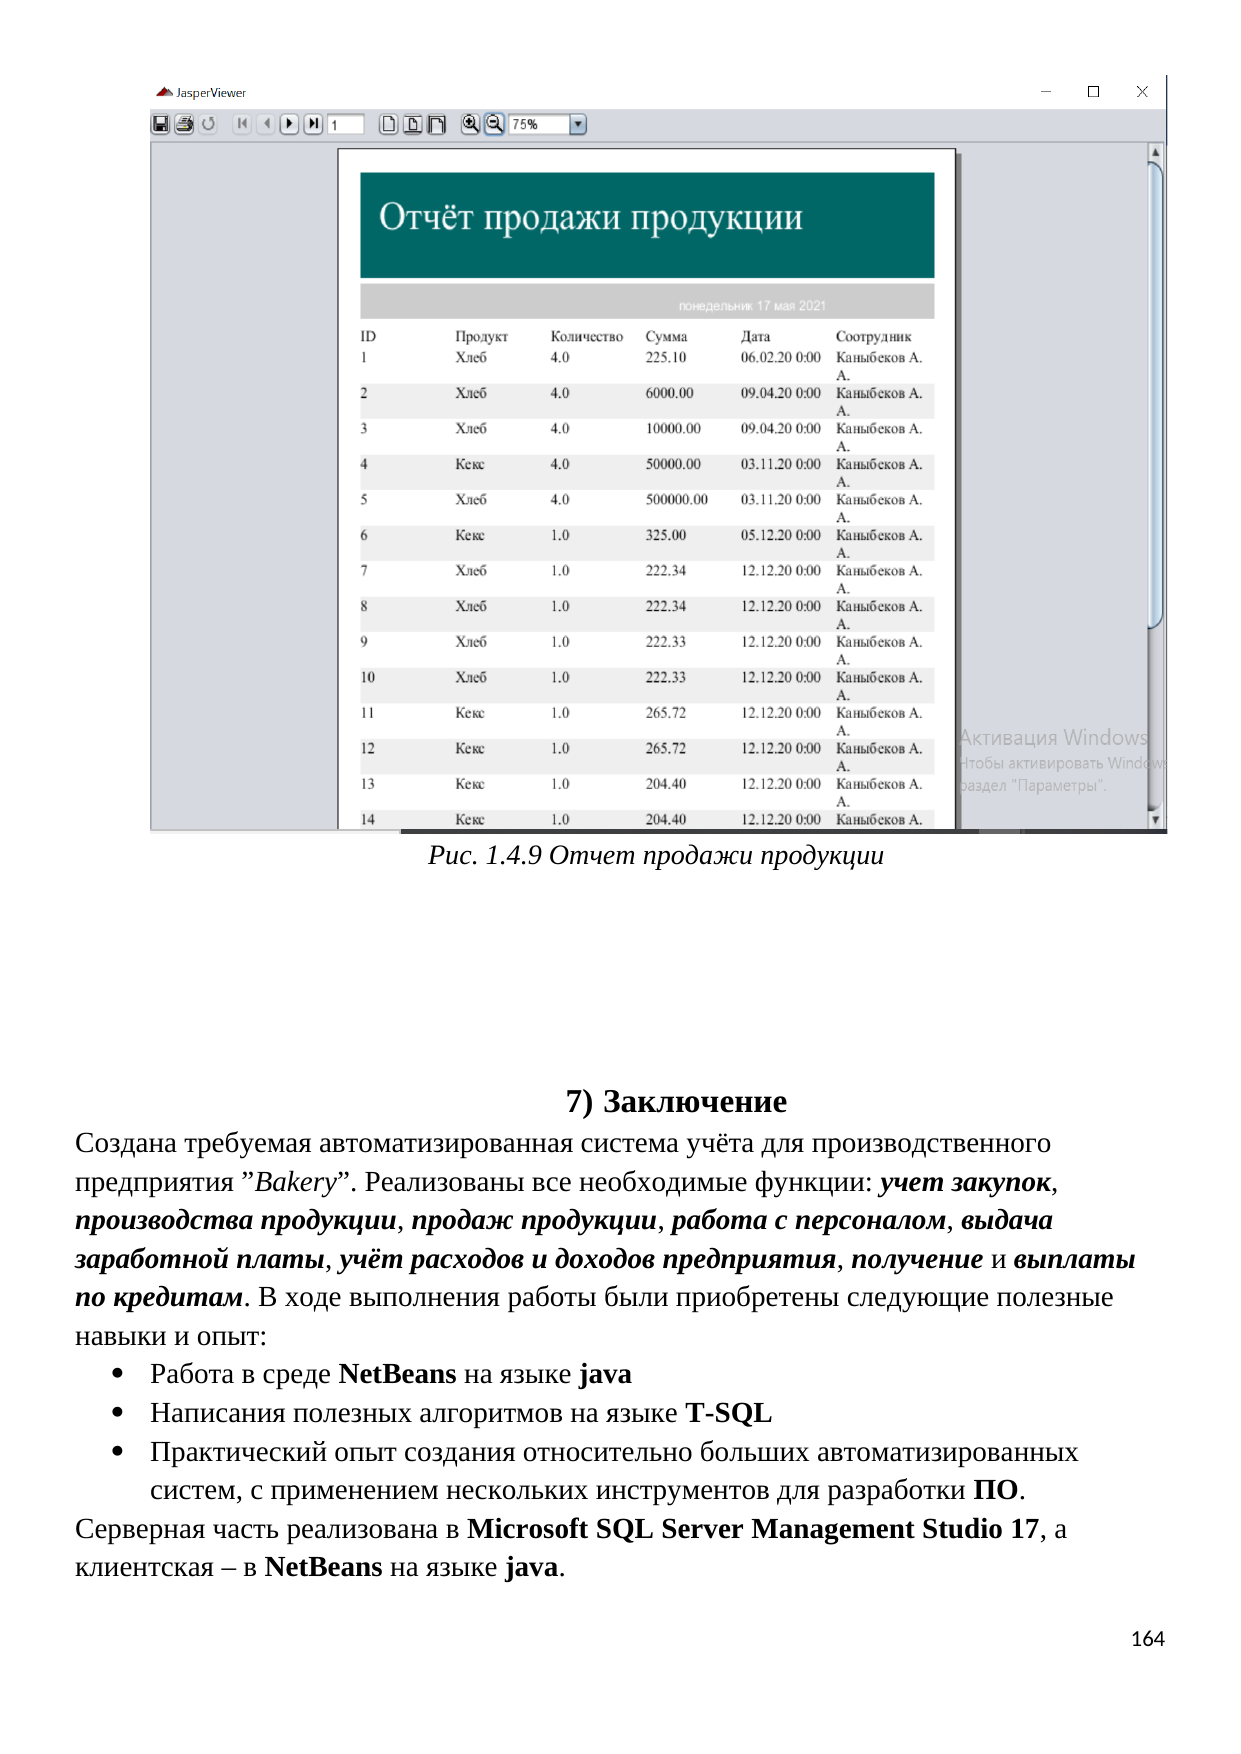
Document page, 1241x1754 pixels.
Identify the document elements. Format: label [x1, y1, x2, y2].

picture [150, 75, 1168, 834]
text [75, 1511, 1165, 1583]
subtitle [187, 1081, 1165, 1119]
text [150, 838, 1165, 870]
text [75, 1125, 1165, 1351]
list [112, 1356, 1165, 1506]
